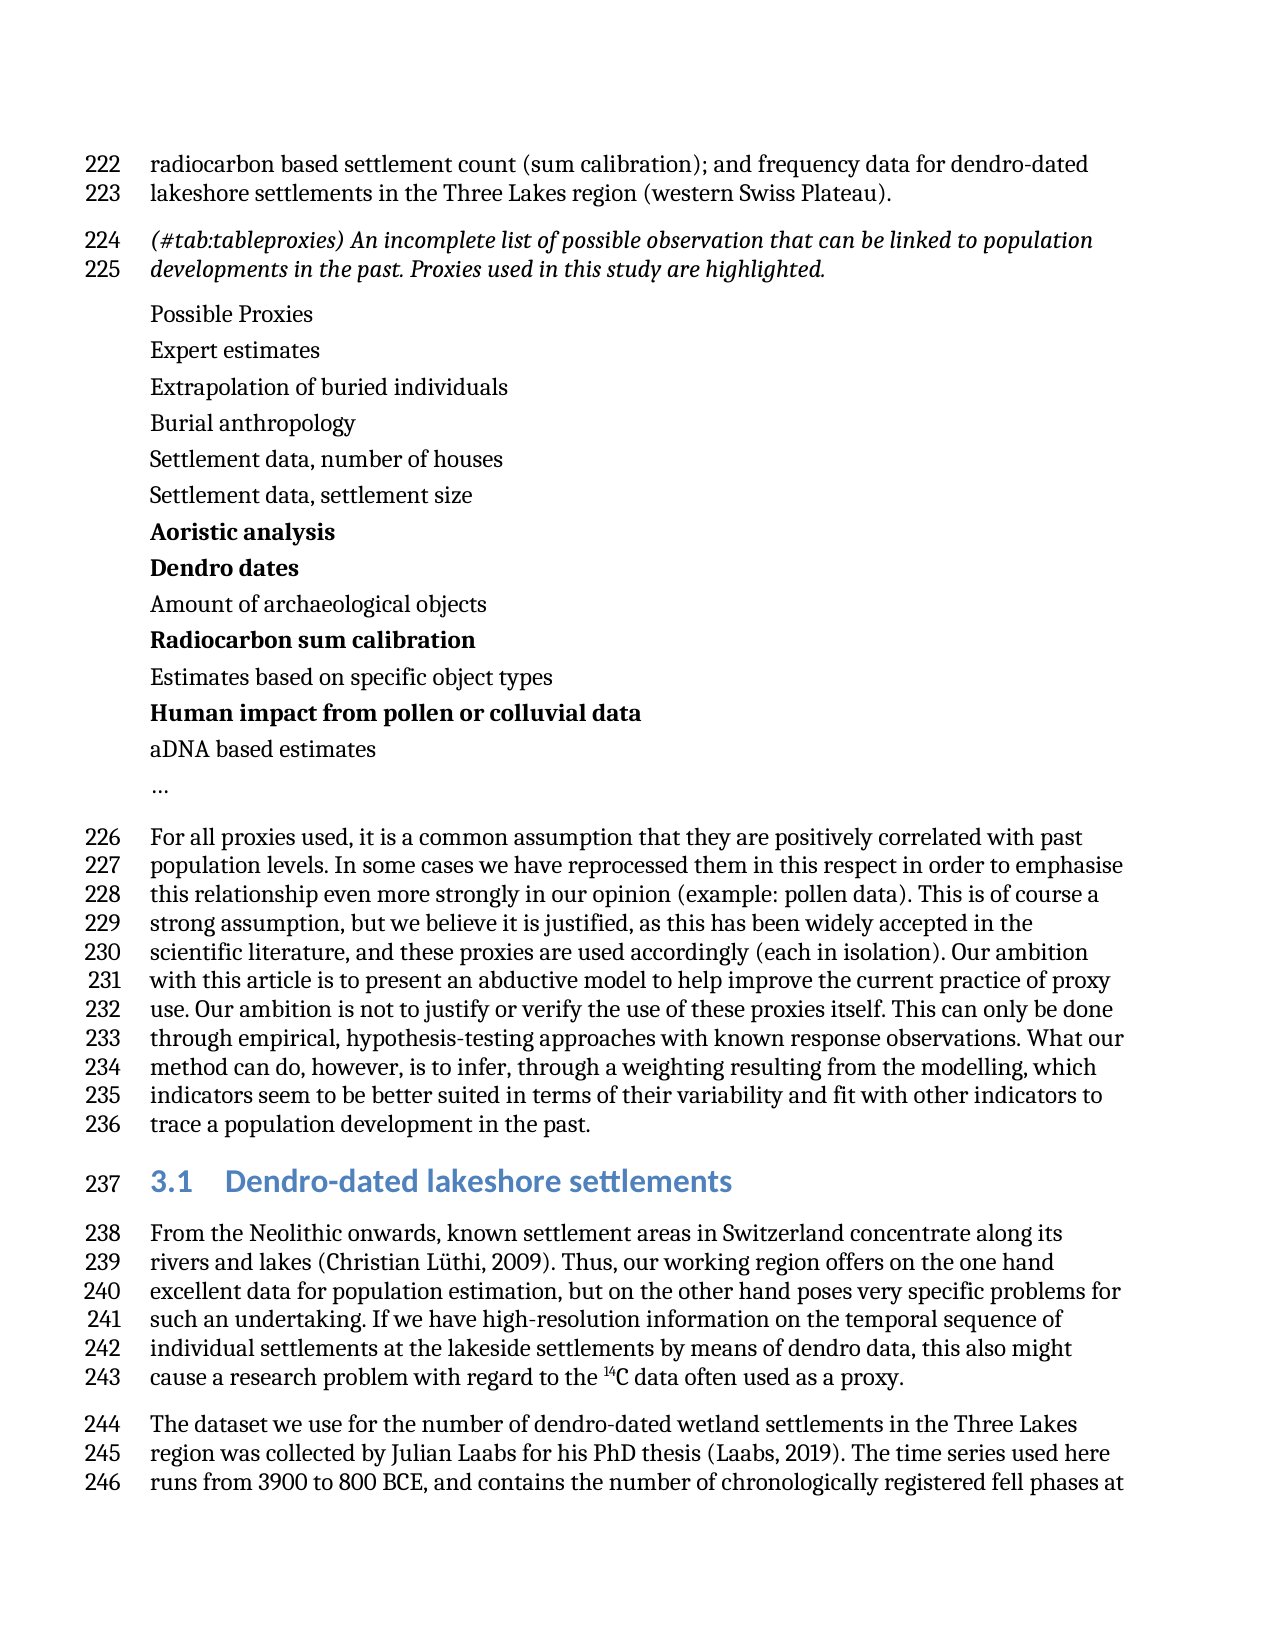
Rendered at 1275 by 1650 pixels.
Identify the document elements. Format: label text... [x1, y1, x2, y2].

table_header Possible Proxies [139, 296, 964, 332]
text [150, 1410, 1125, 1497]
table_cell Human impact from pollen or colluvial data [139, 695, 964, 731]
text For all proxies used, it is a common assumption that they are positively correlated with past population levels. In some cases we have reprocessed them in this respect in order to emphasise this relationship even more strongly in our opinion (example: pollen data). This is of course a strong assumption, but we believe it is justified, as this has been widely accepted in the scientific literature, and these proxies are used accordingly (each in isolation). Our ambition with this article is to present an abductive model to help improve the current practice of proxy use. Our ambition is not to justify or verify the use of these proxies itself. This can only be done through empirical, hypothesis-testing approaches with known response observations. What our method can do, however, is to infer, through a weighting resulting from the modelling, which indicators seem to be better suited in terms of their variability and fit with other indicators to trace a population development in the past. [150, 822, 1125, 1139]
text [150, 150, 1125, 207]
text From the Neolithic onwards, known settlement areas in Switzerland concentrate along its rivers and lakes (Christian Lüthi, 2009). Thus, our working region offers on the one hand excellent data for population estimation, but on the other hand poses very specific problems for such an undertaking. If we have high-resolution information on the temporal sequence of individual settlements at the lakeside settlements by means of dendro data, this also might cause a research problem with regard to the 14C data often used as a proxy. [150, 1219, 1125, 1392]
table_cell Expert estimates [139, 333, 964, 369]
table_cell Estimates based on specific object types [139, 659, 964, 695]
table_cell … [139, 768, 964, 804]
table_cell Aoristic analysis [139, 514, 964, 550]
subtitle 3.1 Dendro-dated lakeshore settlements [150, 1159, 1125, 1200]
table_cell Settlement data, number of houses [139, 441, 964, 477]
table_cell Dendro dates [139, 550, 964, 586]
table_cell aDNA based estimates [139, 731, 964, 767]
text (#tab:tableproxies) An incomplete list of possible observation that can be linked to population developments in the past. Proxies used in this study are highlighted. [150, 226, 1125, 284]
table_cell Settlement data, settlement size [139, 478, 964, 514]
table_cell Burial anthropology [139, 405, 964, 441]
table_cell Radiocarbon sum calibration [139, 623, 964, 659]
table_cell Extrapolation of buried individuals [139, 369, 964, 405]
table_cell Amount of archaeological objects [139, 586, 964, 622]
